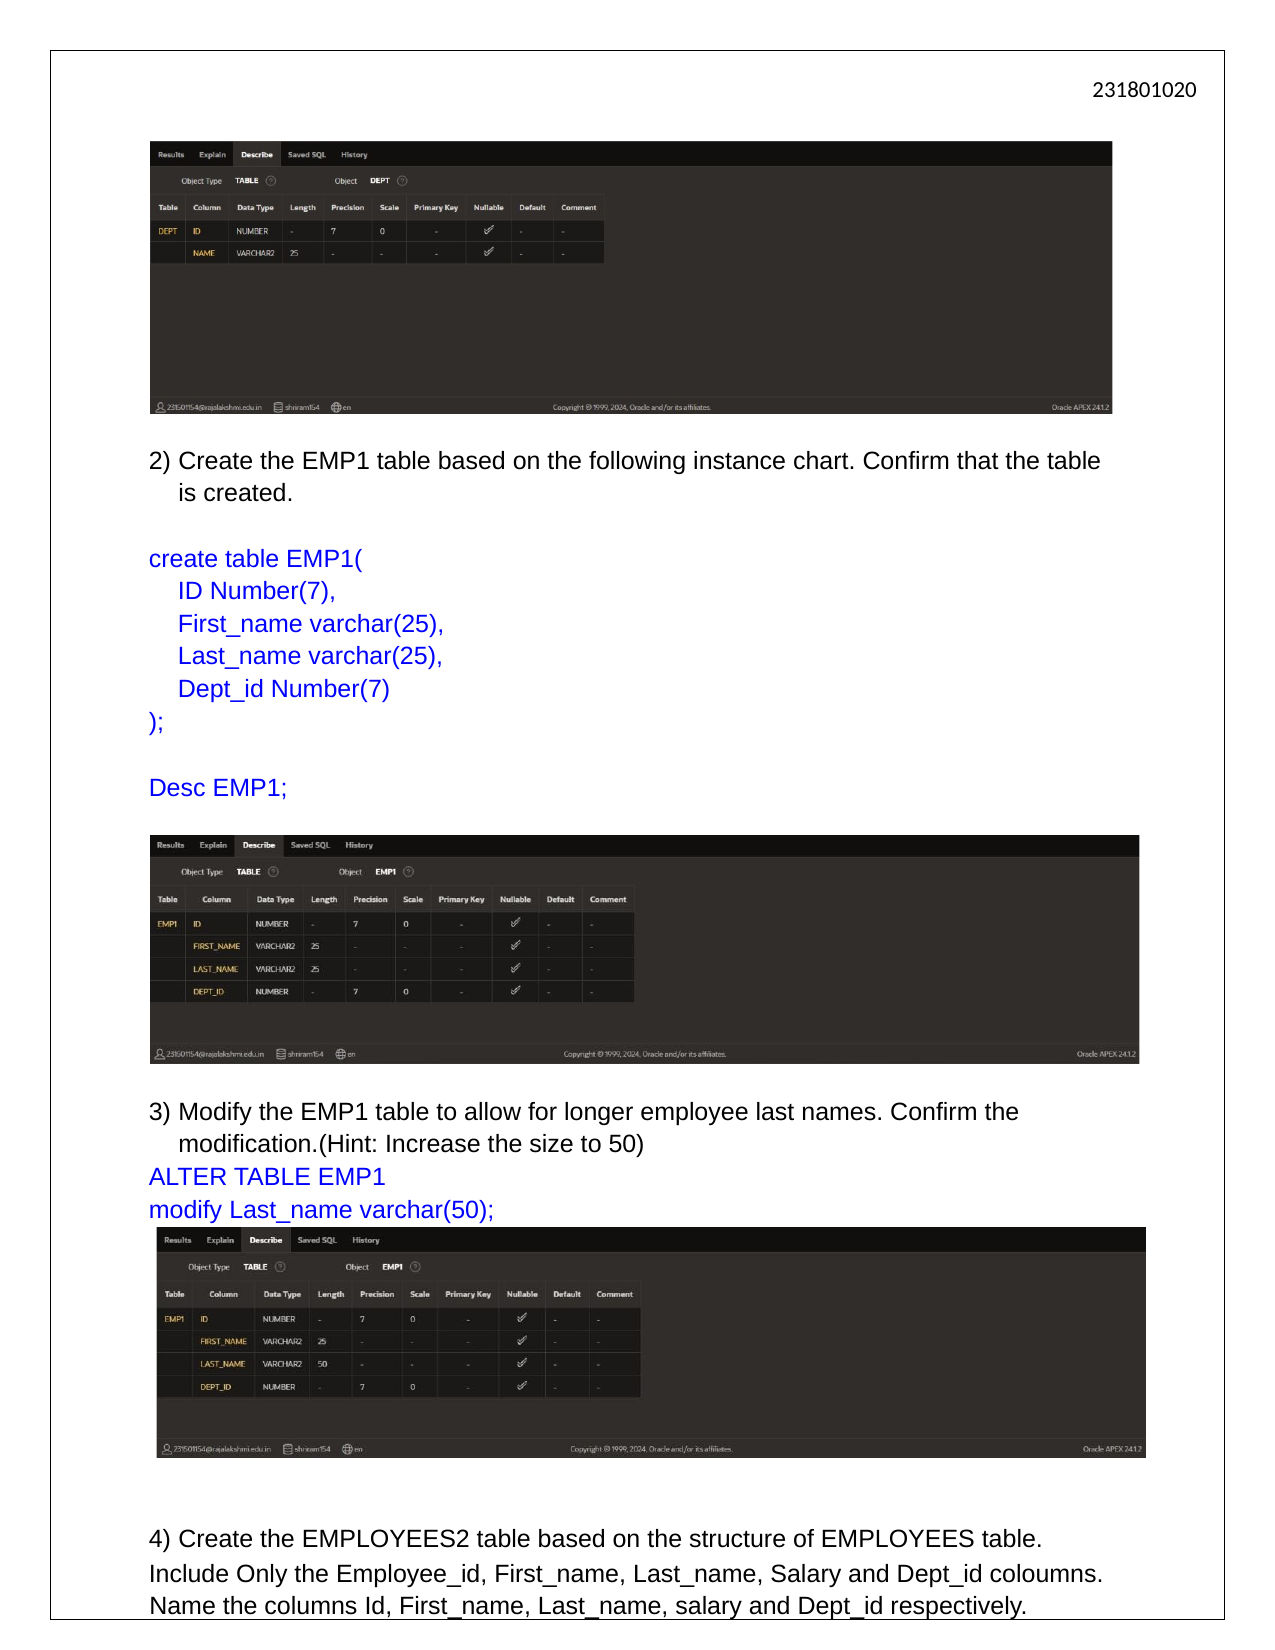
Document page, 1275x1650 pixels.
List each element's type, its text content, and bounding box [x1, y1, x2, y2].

text Last_name varchar(25), [178, 641, 1147, 670]
picture [150, 835, 1140, 1064]
text ALTER TABLE EMP1 [148, 1162, 1147, 1191]
text Include Only the Employee_id, First_name, Last_name, Salary and Dept_id coloumns. Name the columns Id, First_name, Last_name, salary and Dept_id respectively. [148, 1559, 1117, 1619]
text First_name varchar(25), [178, 609, 1147, 637]
text modify Last_name varchar(50); [148, 1194, 1147, 1223]
text create table EMP1( [148, 543, 1147, 572]
list Create the EMPLOYEES2 table based on the structure of EMPLOYEES table. [148, 1524, 1117, 1553]
picture [156, 1227, 1146, 1458]
list Create the EMP1 table based on the following instance chart. Confirm that the table is created. [148, 446, 1117, 507]
text Dept_id Number(7) [178, 674, 1147, 703]
text Desc EMP1; [148, 773, 1147, 802]
text ID Number(7), [178, 576, 1147, 605]
picture [150, 141, 1113, 414]
list Modify the EMP1 table to allow for longer employee last names. Confirm the modification.(Hint: Increase the size to 50) [148, 1097, 1117, 1158]
text ); [148, 707, 1147, 735]
